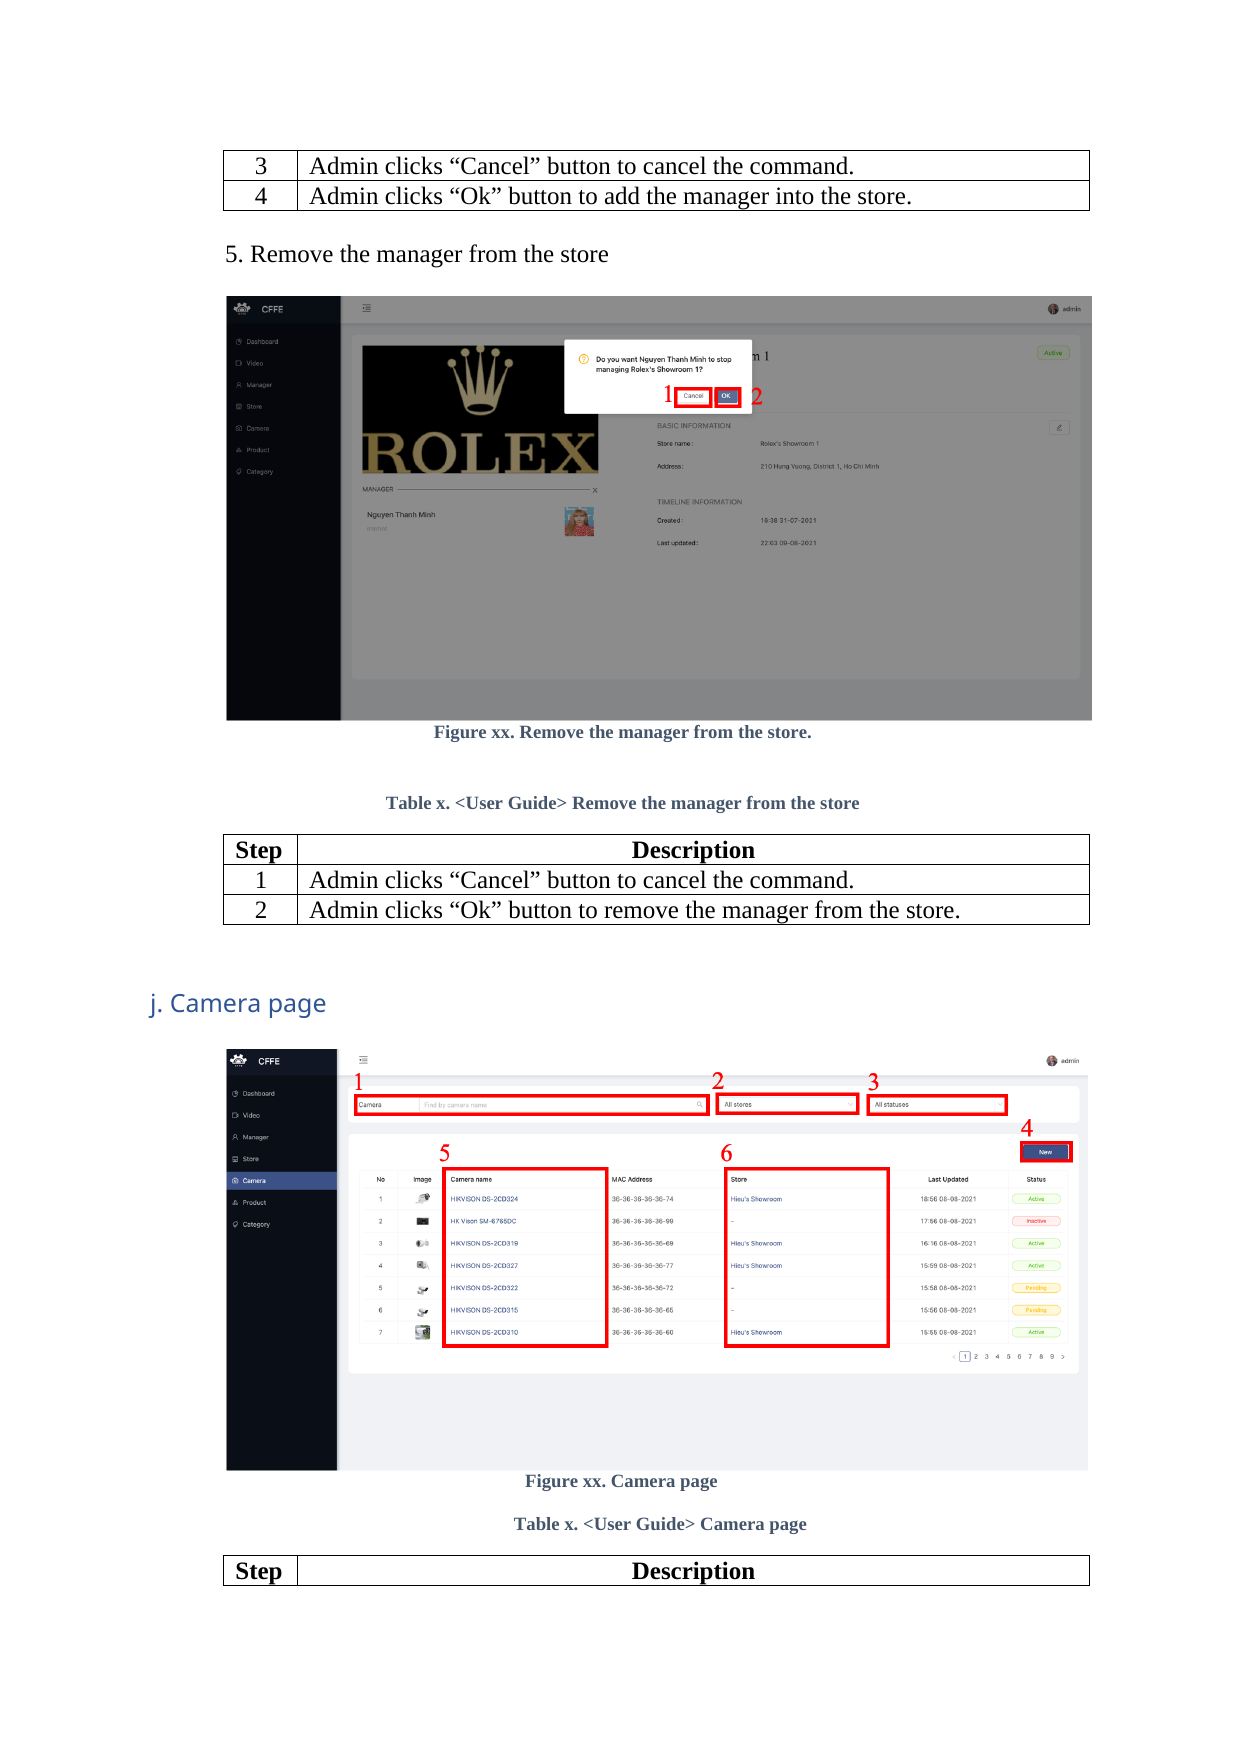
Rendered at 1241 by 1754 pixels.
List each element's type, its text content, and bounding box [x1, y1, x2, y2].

picture [225, 1048, 1088, 1471]
table_cell Admin clicks “Cancel” button to cancel the command. [298, 151, 1089, 180]
table_header Description [298, 835, 1089, 864]
text 5. Remove the manager from the store [150, 239, 1096, 268]
subtitle j. Camera page [150, 986, 1096, 1020]
table_cell 2 [224, 895, 297, 923]
table_cell Admin clicks “Ok” button to remove the manager from the store. [298, 895, 1089, 923]
table_header Step [224, 835, 297, 864]
table_header Step [224, 1556, 297, 1585]
table_cell 4 [224, 181, 297, 209]
text Table x. <User Guide> Camera page [150, 1513, 1096, 1534]
text Figure xx. Remove the manager from the store. [150, 721, 1096, 742]
text Table x. <User Guide> Remove the manager from the store [150, 792, 1096, 813]
text Figure xx. Camera page [450, 1470, 1096, 1492]
table_cell 1 [224, 865, 297, 894]
table_cell Admin clicks “Cancel” button to cancel the command. [298, 865, 1089, 894]
table_cell 3 [224, 151, 297, 180]
table_header Description [298, 1556, 1089, 1585]
picture [225, 296, 1094, 721]
table_cell Admin clicks “Ok” button to add the manager into the store. [298, 181, 1089, 209]
